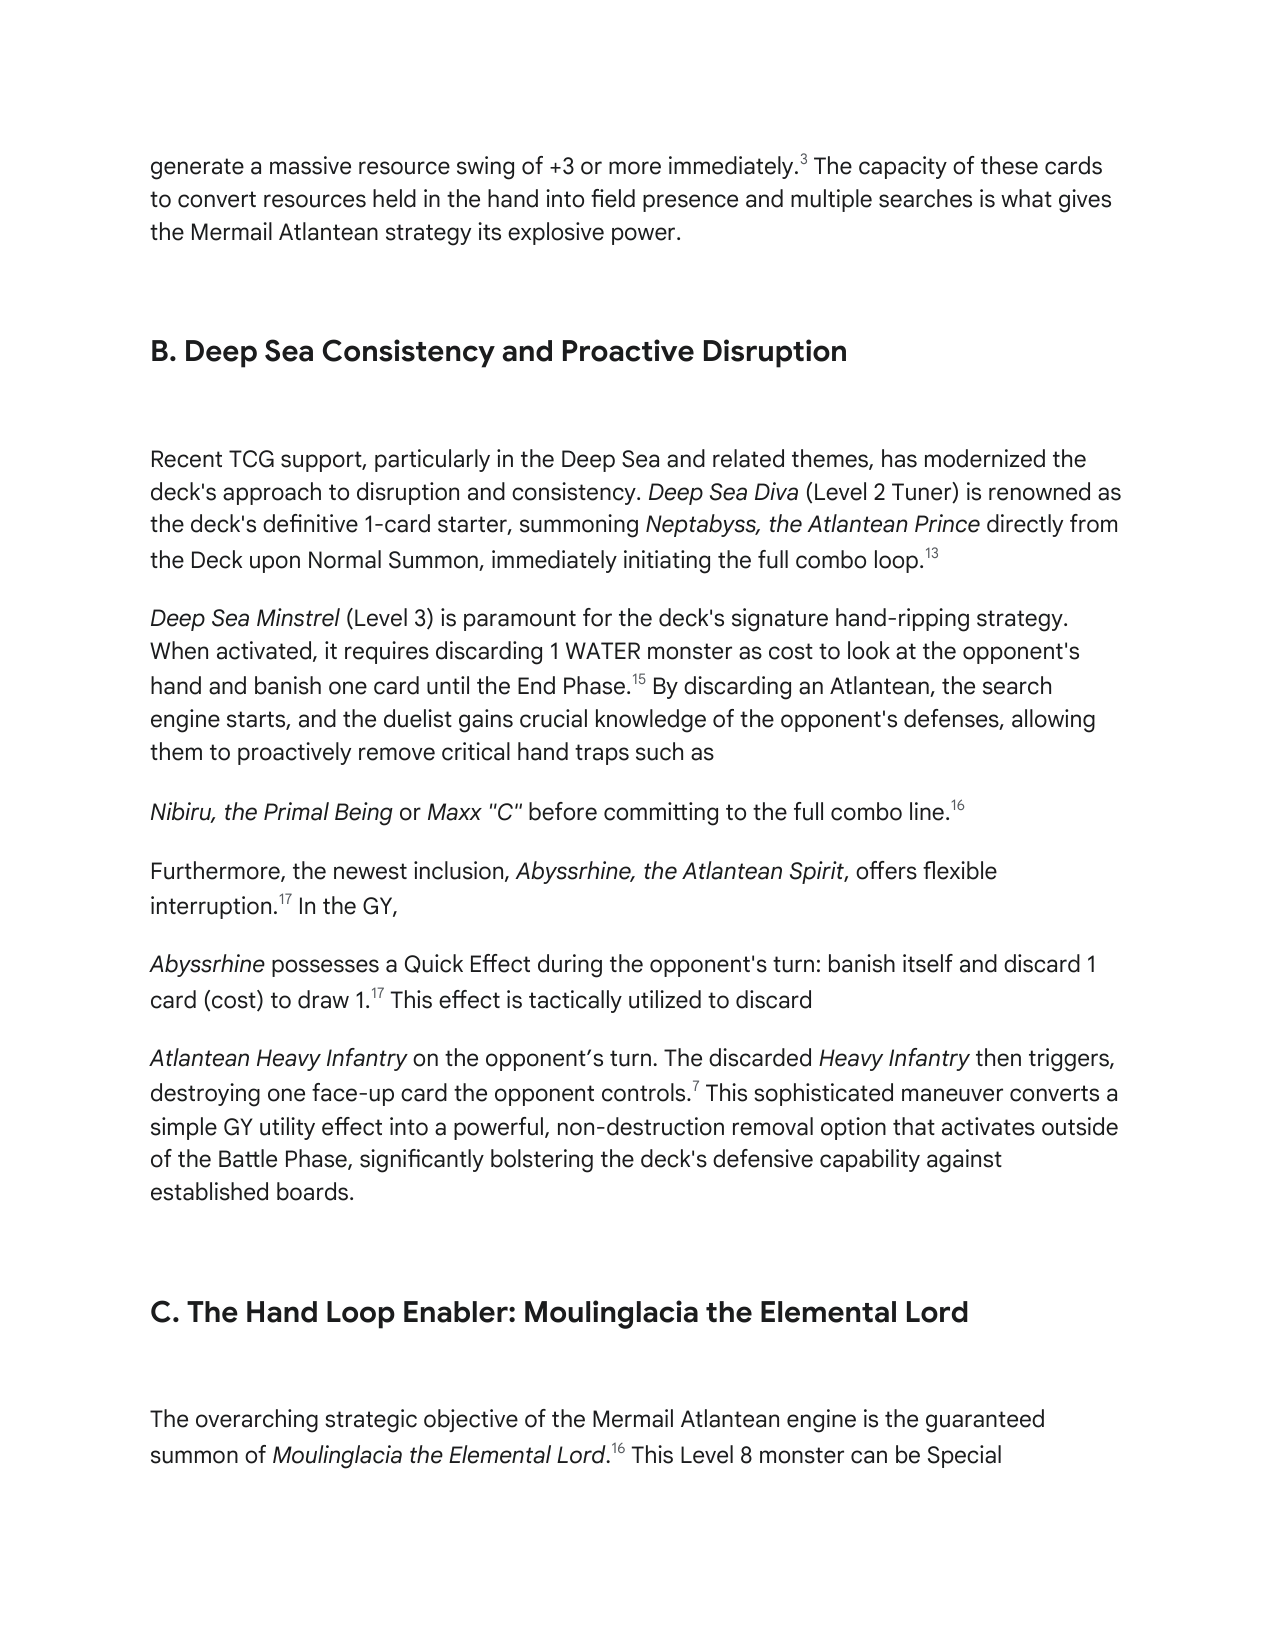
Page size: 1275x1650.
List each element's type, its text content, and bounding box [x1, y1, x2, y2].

text Recent TCG support, particularly in the Deep Sea and related themes, has modernized the deck's approach to disruption and consistency. Deep Sea Diva (Level 2 Tuner) is renowned as the deck's definitive 1-card starter, summoning Neptabyss, the Atlantean Prince directly from the Deck upon Normal Summon, immediately initiating the full combo loop.13 [150, 445, 1125, 575]
text Atlantean Heavy Infantry on the opponent’s turn. The discarded Heavy Infantry then triggers, destroying one face-up card the opponent controls.7 This sophisticated maneuver converts a simple GY utility effect into a powerful, non-destruction removal option that activates outside of the Battle Phase, significantly bolstering the deck's defensive capability against established boards. [150, 1044, 1125, 1207]
text Abyssrhine possesses a Quick Effect during the opponent's turn: banish itself and discard 1 card (cost) to draw 1.17 This effect is tactically utilized to discard [150, 951, 1125, 1015]
subtitle B. Deep Sea Consistency and Proactive Disruption [150, 333, 1125, 370]
text Nibiru, the Primal Being or Maxx "C" before committing to the full combo line.16 [150, 796, 1125, 827]
text Furthermore, the newest inclusion, Abyssrhine, the Atlantean Spirit, offers flexible interruption.17 In the GY, [150, 857, 1125, 921]
text Deep Sea Minstrel (Level 3) is paramount for the deck's signature hand-ripping strategy. When activated, it requires discarding 1 WATER monster as cost to look at the opponent's hand and banish one card until the End Phase.15 By discarding an Atlantean, the search engine starts, and the duelist gains crucial knowledge of the opponent's defenses, allowing them to proactively remove critical hand traps such as [150, 604, 1125, 767]
subtitle C. The Hand Loop Enabler: Moulinglacia the Elemental Lord [150, 1294, 1125, 1330]
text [150, 1406, 1125, 1470]
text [150, 150, 1125, 247]
